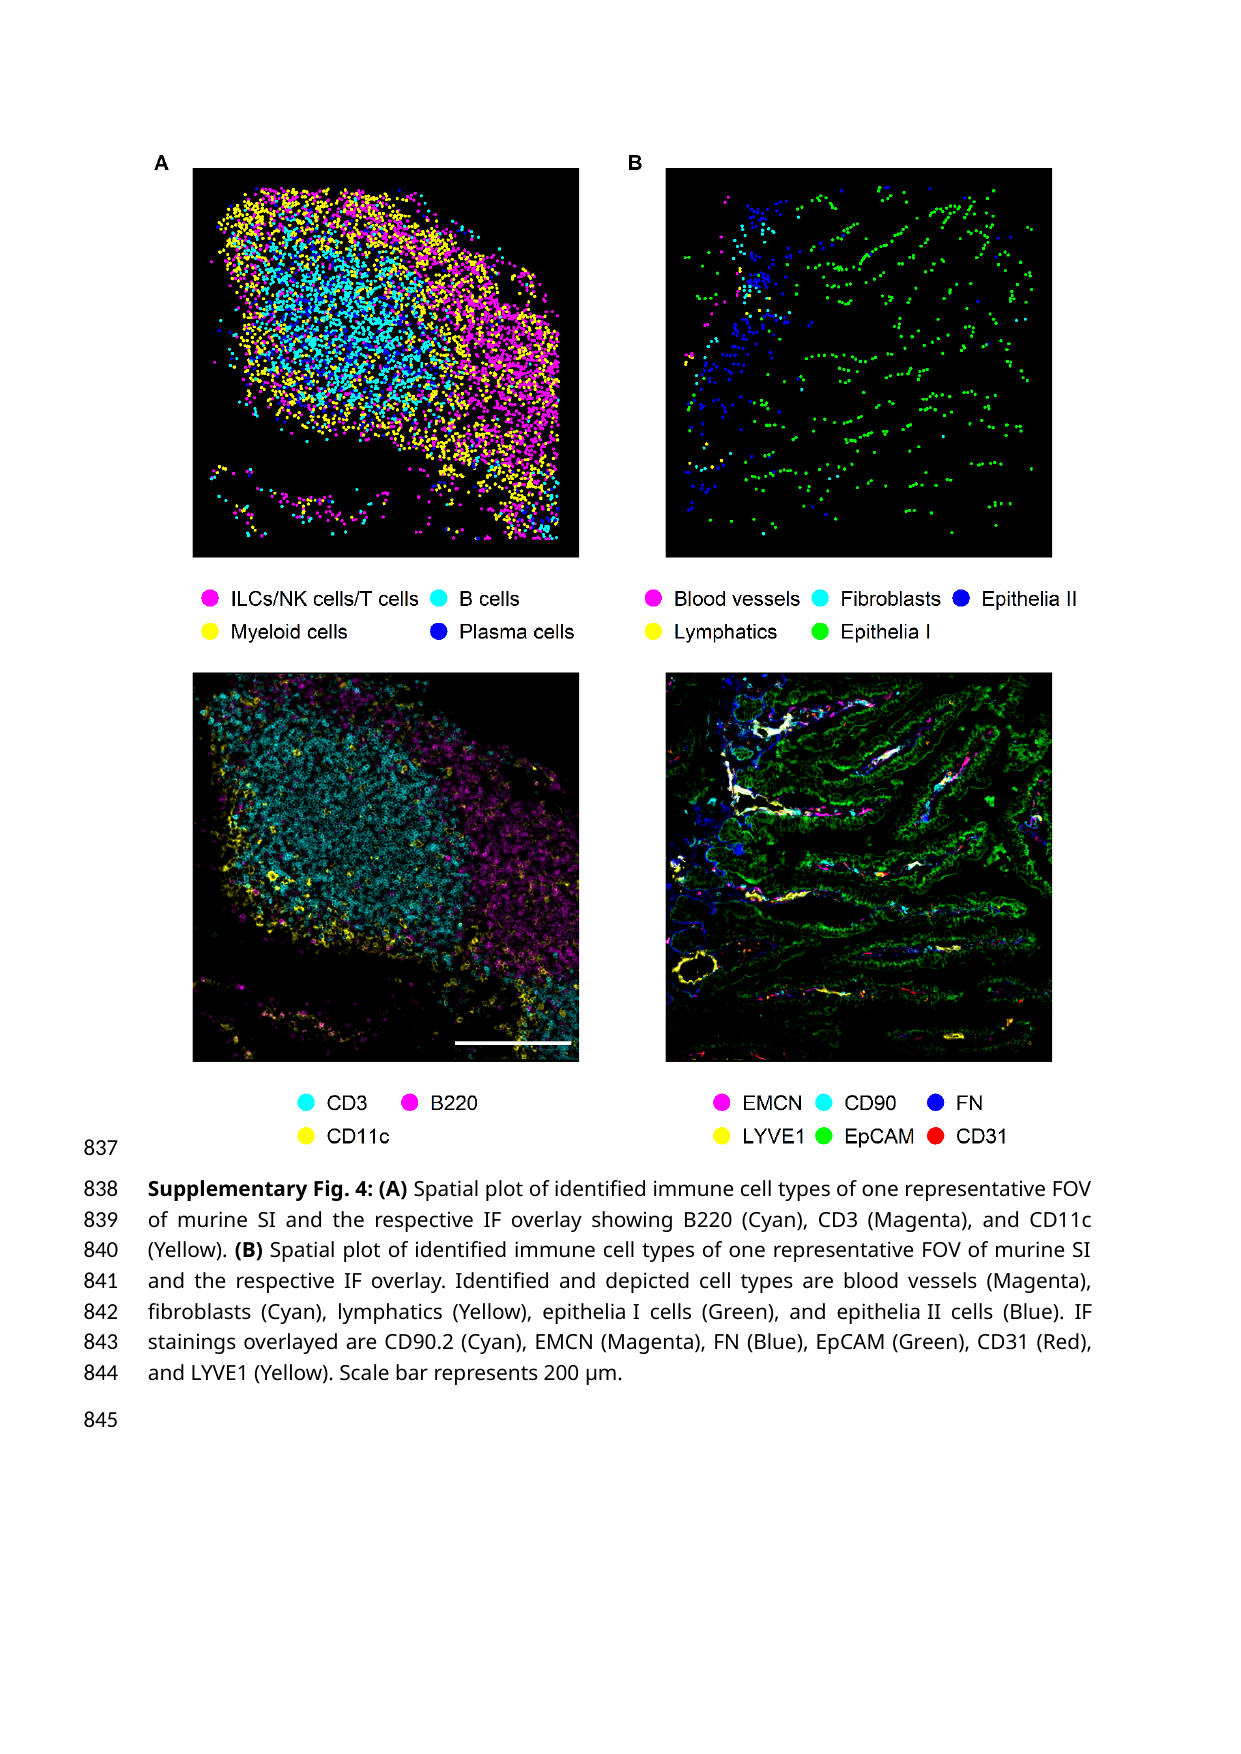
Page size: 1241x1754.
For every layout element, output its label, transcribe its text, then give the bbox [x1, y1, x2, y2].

text Supplementary Fig. 4: (A) Spatial plot of identified immune cell types of one representative FOV of murine SI and the respective IF overlay showing B220 (Cyan), CD3 (Magenta), and CD11c (Yellow). (B) Spatial plot of identified immune cell types of one representative FOV of murine SI and the respective IF overlay. Identified and depicted cell types are blood vessels (Magenta), fibroblasts (Cyan), lymphatics (Yellow), epithelia I cells (Green), and epithelia II cells (Blue). IF stainings overlayed are CD90.2 (Cyan), EMCN (Magenta), FN (Blue), EpCAM (Green), CD31 (Red), and LYVE1 (Yellow). Scale bar represents 200 µm. [148, 1174, 1093, 1386]
picture [147, 147, 1093, 1156]
